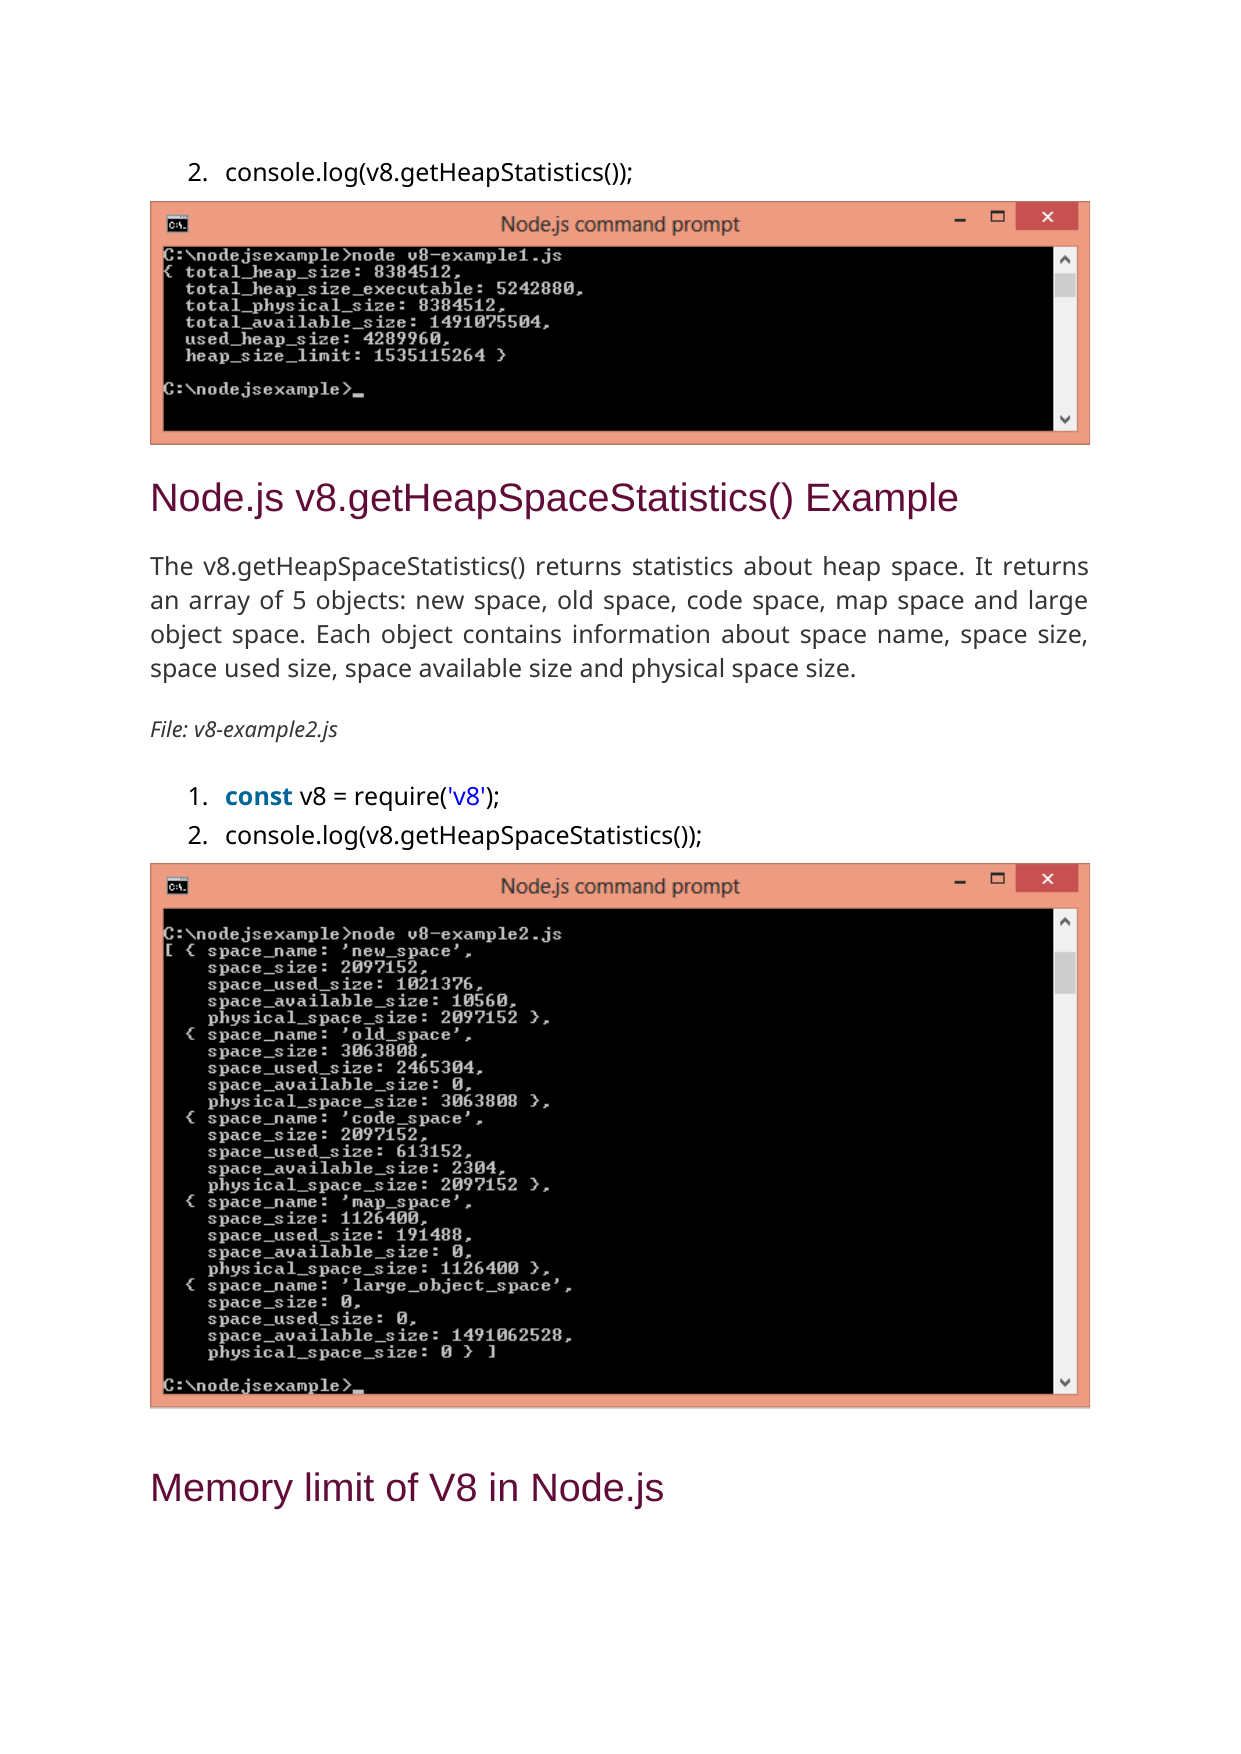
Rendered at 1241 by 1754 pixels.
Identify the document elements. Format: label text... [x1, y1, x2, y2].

list const v8 = require('v8'); [187, 773, 1090, 812]
text Node.js v8.getHeapSpaceStatistics() Example [150, 474, 1090, 520]
list console.log(v8.getHeapStatistics()); [187, 150, 1090, 189]
text Memory limit of V8 in Node.js [150, 1464, 1090, 1510]
picture [150, 201, 1091, 445]
list console.log(v8.getHeapSpaceStatistics()); [187, 812, 1090, 851]
picture [150, 863, 1091, 1407]
text The v8.getHeapSpaceStatistics() returns statistics about heap space. It returns an array of 5 objects: new space, old space, code space, map space and large object space. Each object contains information about space name, space size, space used size, space available size and physical space size. [150, 549, 1090, 685]
text File: v8-example2.js [150, 714, 1090, 744]
